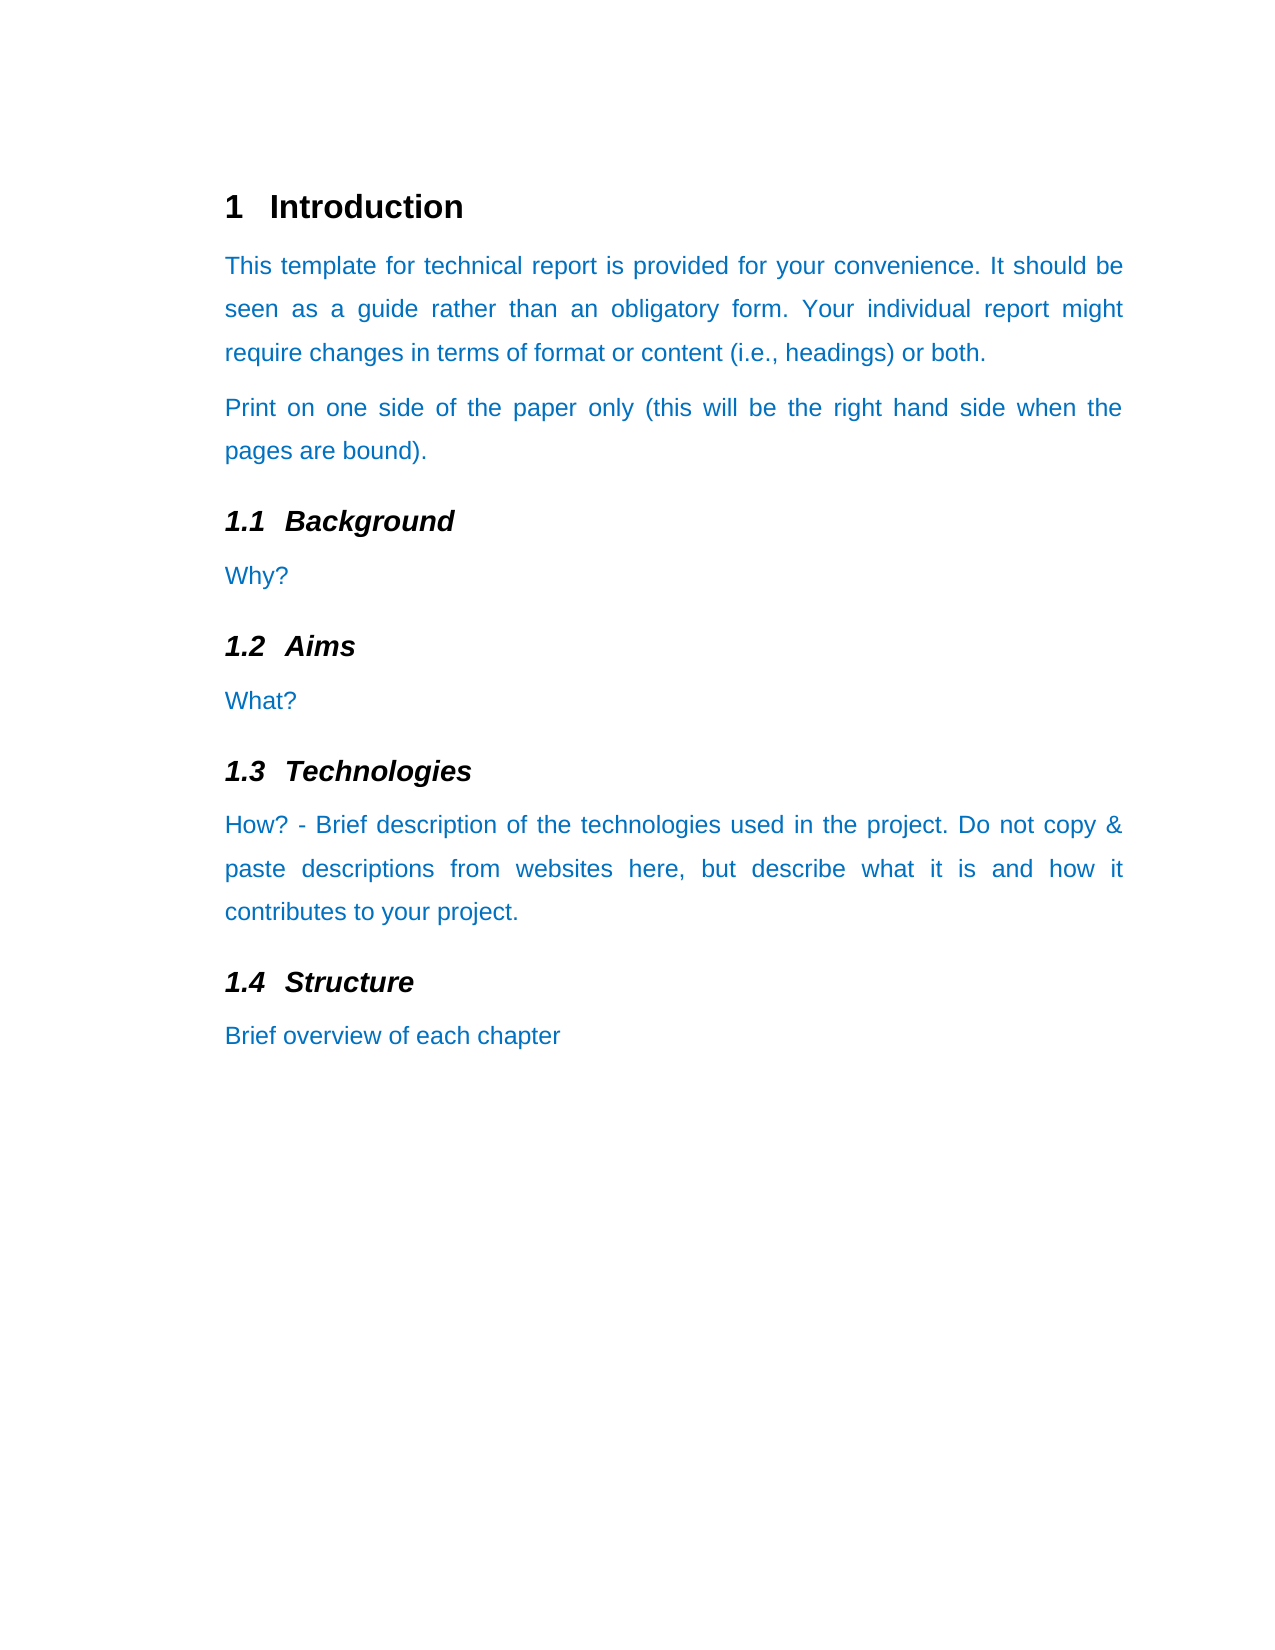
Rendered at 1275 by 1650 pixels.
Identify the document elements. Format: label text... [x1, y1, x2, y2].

text This template for technical report is provided for your convenience. It should be seen as a guide rather than an obligatory form. Your individual report might require changes in terms of format or content (i.e., headings) or both. [224, 251, 1125, 366]
subtitle Background [224, 504, 1125, 538]
text Why? [224, 561, 1125, 590]
text What? [224, 686, 1125, 714]
text Brief overview of each chapter [224, 1021, 1125, 1050]
subtitle Introduction [224, 187, 1125, 226]
subtitle Structure [224, 965, 1125, 998]
text How? - Brief description of the technologies used in the project. Do not copy & paste descriptions from websites here, but describe what it is and how it contributes to your project. [224, 810, 1125, 925]
text Print on one side of the paper only (this will be the right hand side when the pages are bound). [224, 393, 1125, 465]
subtitle Aims [224, 629, 1125, 663]
subtitle Technologies [224, 754, 1125, 787]
